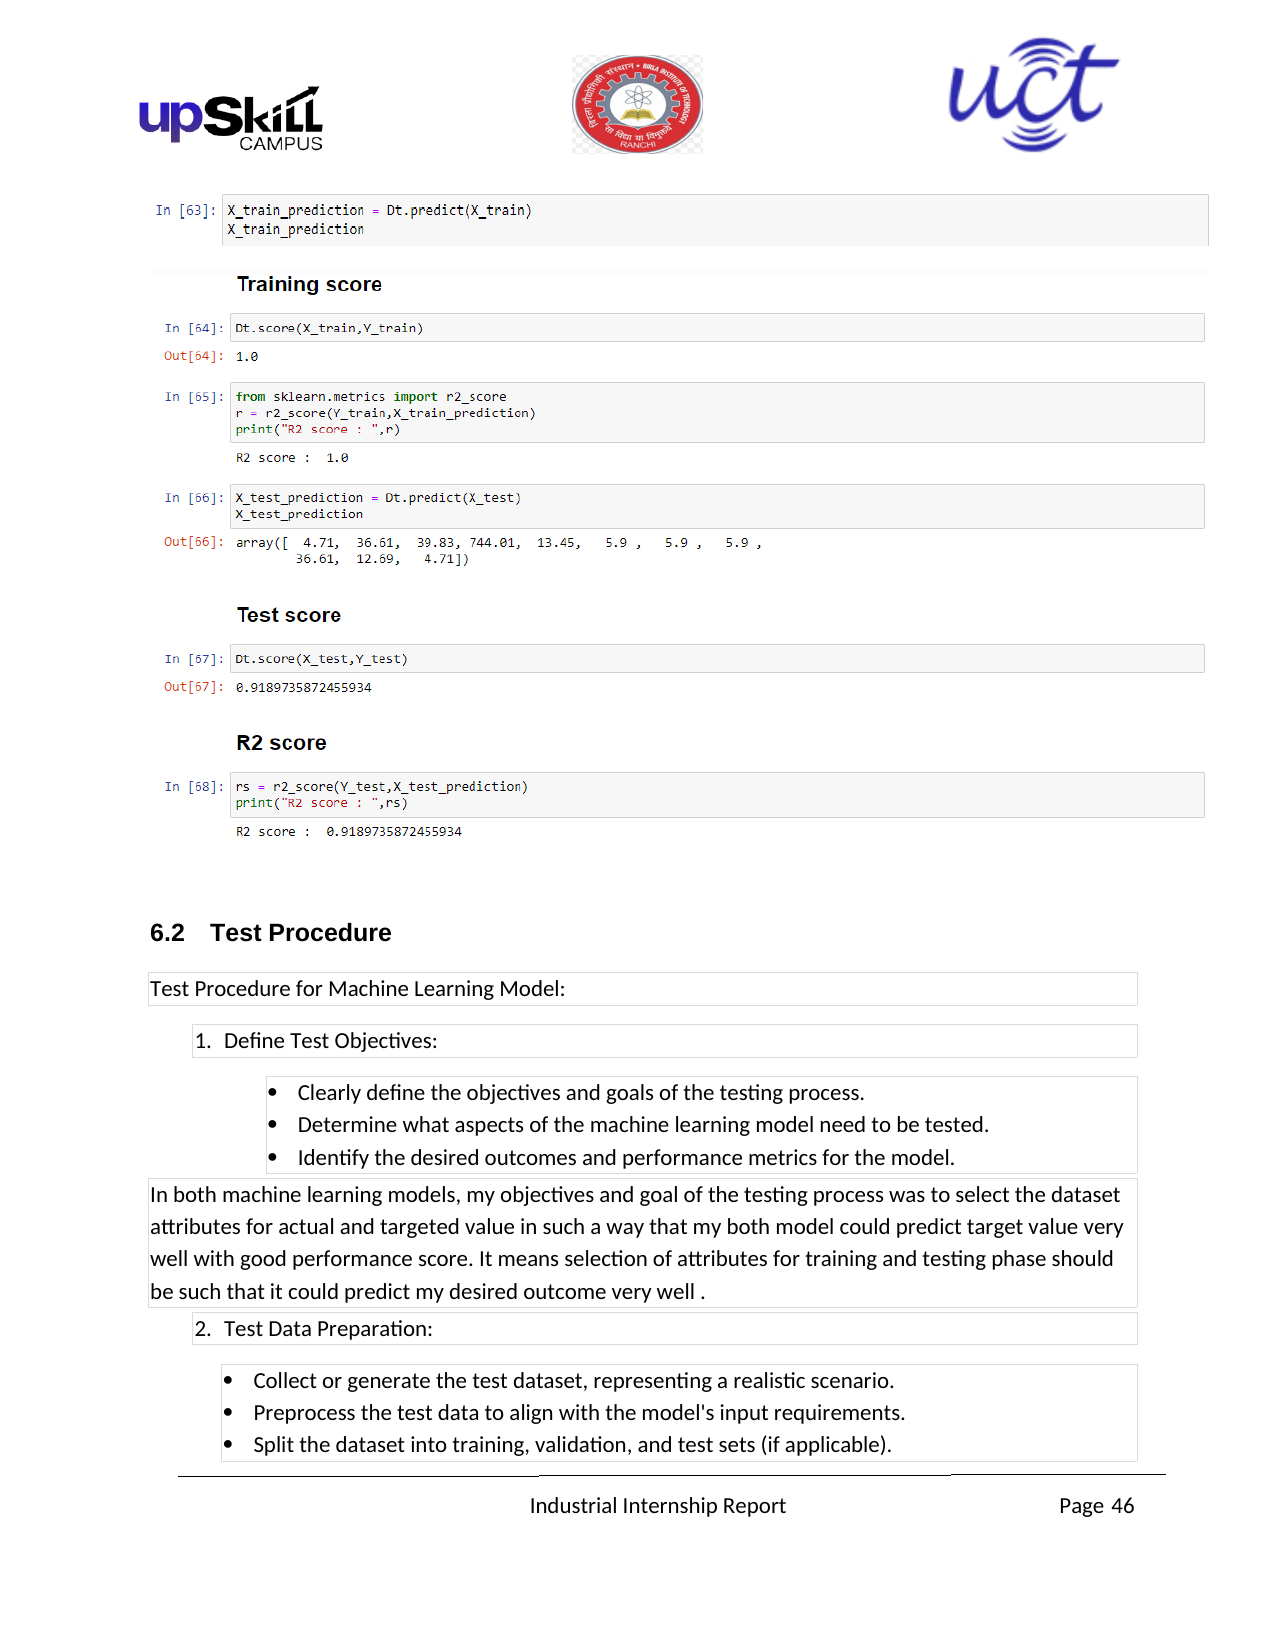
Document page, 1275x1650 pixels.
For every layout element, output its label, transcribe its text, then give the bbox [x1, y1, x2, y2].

text Test Procedure for Machine Learning Model: [149, 973, 1137, 1005]
list Test Data Preparation: [193, 1313, 1137, 1344]
list Determine what aspects of the machine learning model need to be tested. [267, 1108, 1137, 1139]
picture [946, 28, 1125, 154]
picture [150, 271, 1211, 840]
list Collect or generate the test dataset, representing a realistic scenario. [222, 1365, 1137, 1394]
list Preprocess the test data to align with the model's input requirements. [222, 1396, 1137, 1426]
list Define Test Objectives: [193, 1025, 1137, 1057]
subtitle Test Procedure [150, 922, 1134, 947]
text In both machine learning models, my objectives and goal of the testing process was to select the dataset attributes for actual and targeted value in such a way that my both model could predict target value very well with good performance score. It means selection of attributes for training and testing phase should be such that it could predict my desired outcome very well . [149, 1179, 1137, 1307]
picture [150, 181, 1213, 246]
list Identify the desired outcomes and performance metrics for the model. [267, 1140, 1137, 1173]
list Clearly define the objectives and goals of the testing process. [267, 1077, 1137, 1106]
picture [572, 55, 704, 154]
picture [108, 73, 354, 154]
list Split the dataset into training, validation, and test sets (if applicable). [222, 1428, 1137, 1461]
